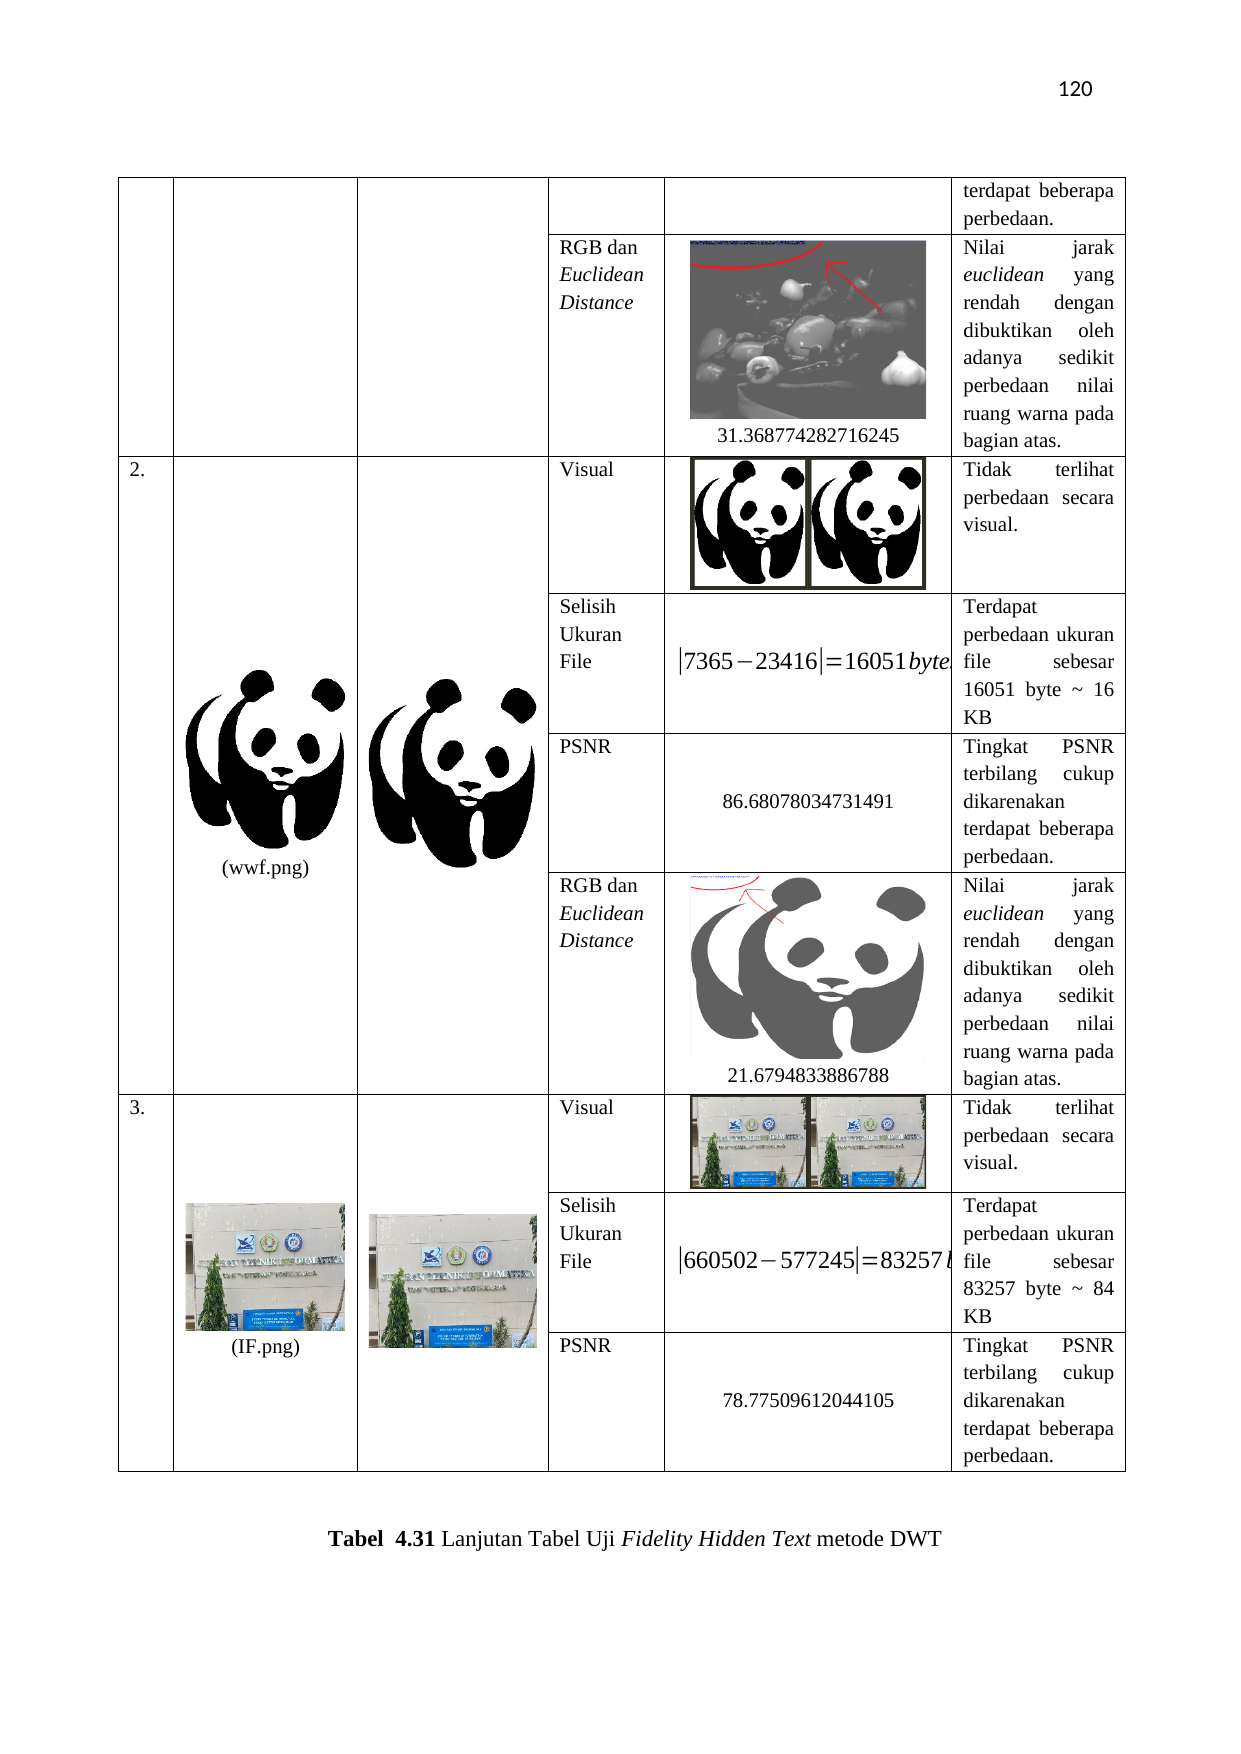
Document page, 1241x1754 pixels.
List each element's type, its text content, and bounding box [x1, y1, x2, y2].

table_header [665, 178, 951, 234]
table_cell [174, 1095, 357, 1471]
picture [368, 1214, 537, 1348]
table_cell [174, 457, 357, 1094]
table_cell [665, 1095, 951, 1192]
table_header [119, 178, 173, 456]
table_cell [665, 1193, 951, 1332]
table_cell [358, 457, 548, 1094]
picture [690, 1095, 927, 1189]
picture [690, 457, 927, 590]
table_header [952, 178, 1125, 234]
picture [185, 1203, 345, 1331]
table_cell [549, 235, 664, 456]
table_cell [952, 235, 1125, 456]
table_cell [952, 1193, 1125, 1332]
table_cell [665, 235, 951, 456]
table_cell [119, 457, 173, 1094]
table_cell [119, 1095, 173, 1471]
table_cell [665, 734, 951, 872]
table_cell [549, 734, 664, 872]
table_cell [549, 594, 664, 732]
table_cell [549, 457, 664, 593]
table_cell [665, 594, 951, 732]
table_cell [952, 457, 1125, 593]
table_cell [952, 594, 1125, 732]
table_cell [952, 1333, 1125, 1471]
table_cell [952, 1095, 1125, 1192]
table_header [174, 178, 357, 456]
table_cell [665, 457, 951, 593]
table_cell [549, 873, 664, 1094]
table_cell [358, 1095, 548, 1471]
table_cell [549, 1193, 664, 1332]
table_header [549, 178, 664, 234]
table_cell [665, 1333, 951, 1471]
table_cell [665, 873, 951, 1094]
picture [368, 677, 537, 870]
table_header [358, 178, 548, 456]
picture [185, 668, 345, 851]
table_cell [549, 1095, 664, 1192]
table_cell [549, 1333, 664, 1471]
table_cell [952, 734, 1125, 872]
picture [690, 240, 927, 419]
picture [690, 876, 926, 1059]
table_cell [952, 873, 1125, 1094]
